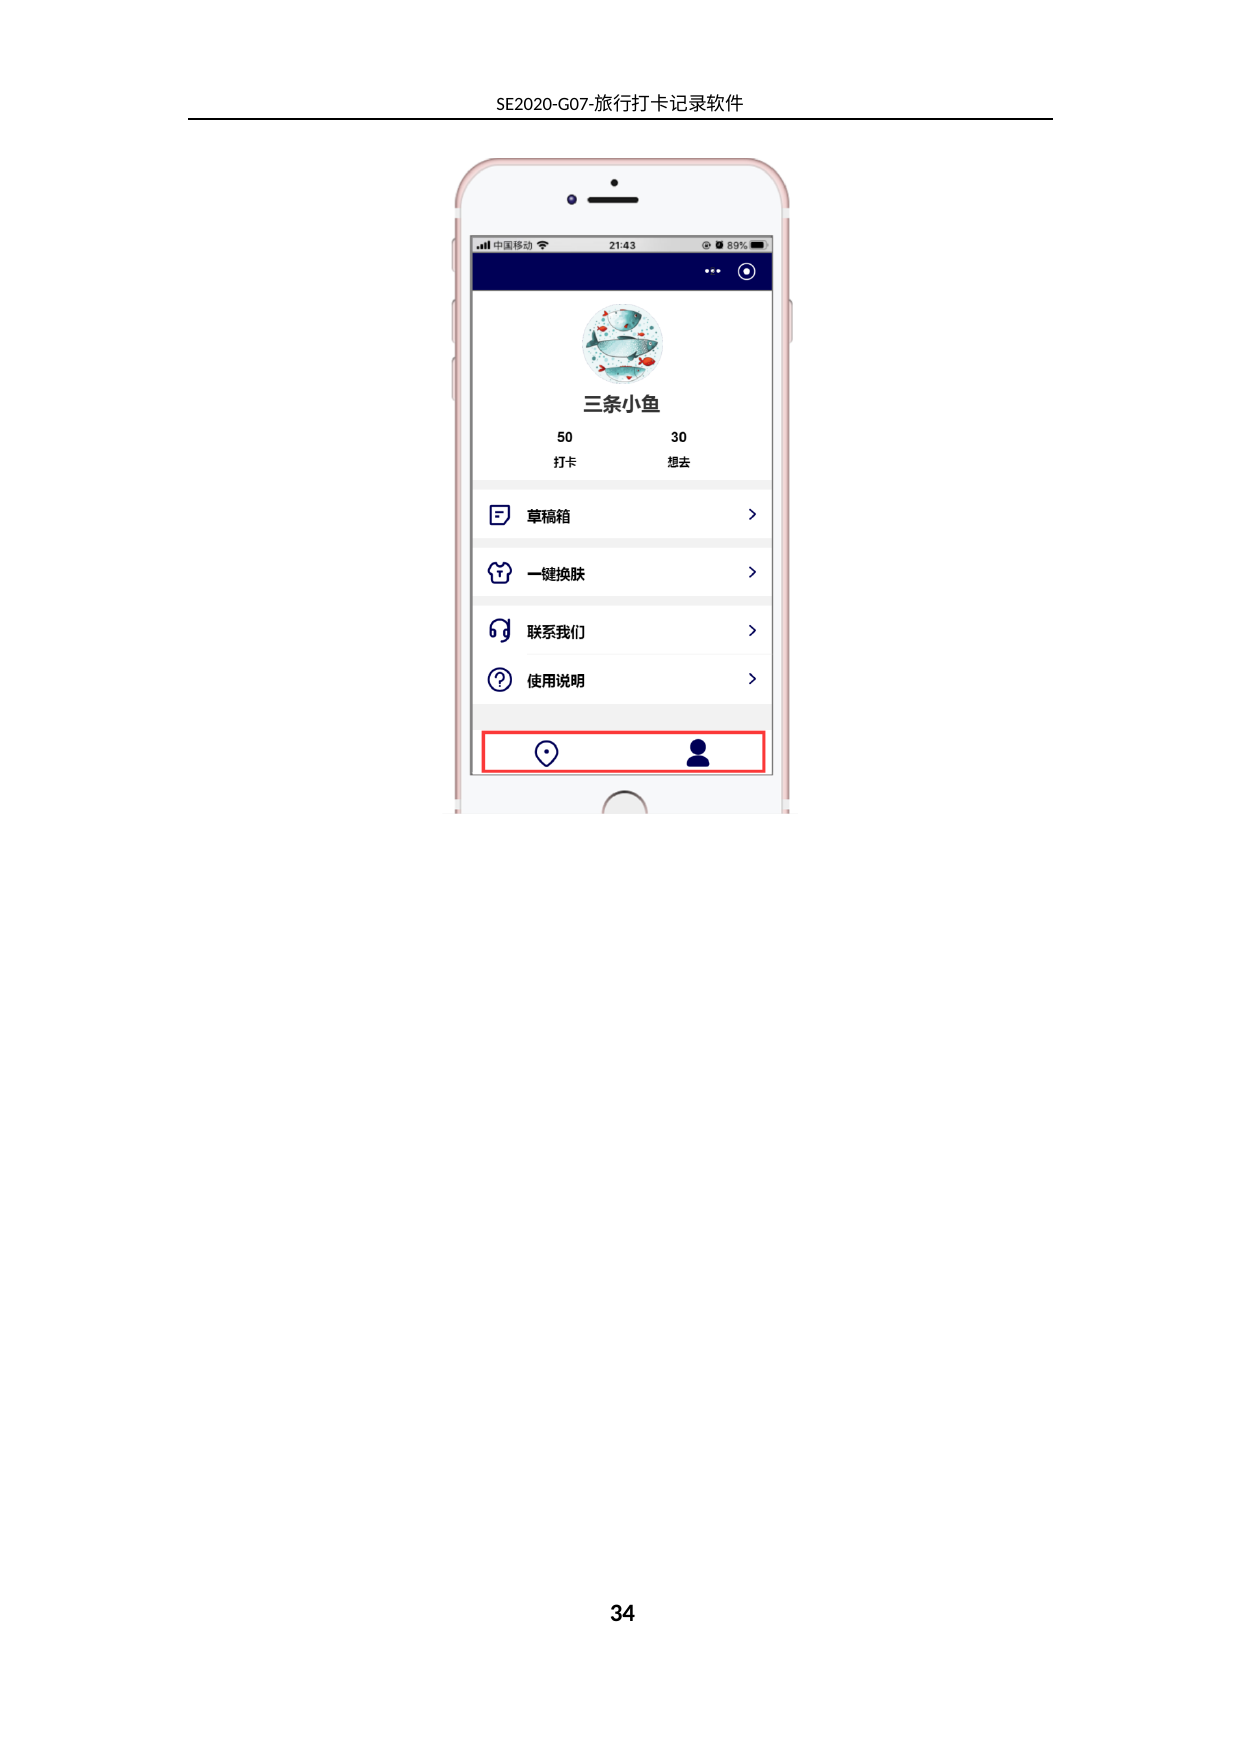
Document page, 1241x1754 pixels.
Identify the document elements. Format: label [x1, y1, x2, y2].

picture [442, 158, 798, 818]
